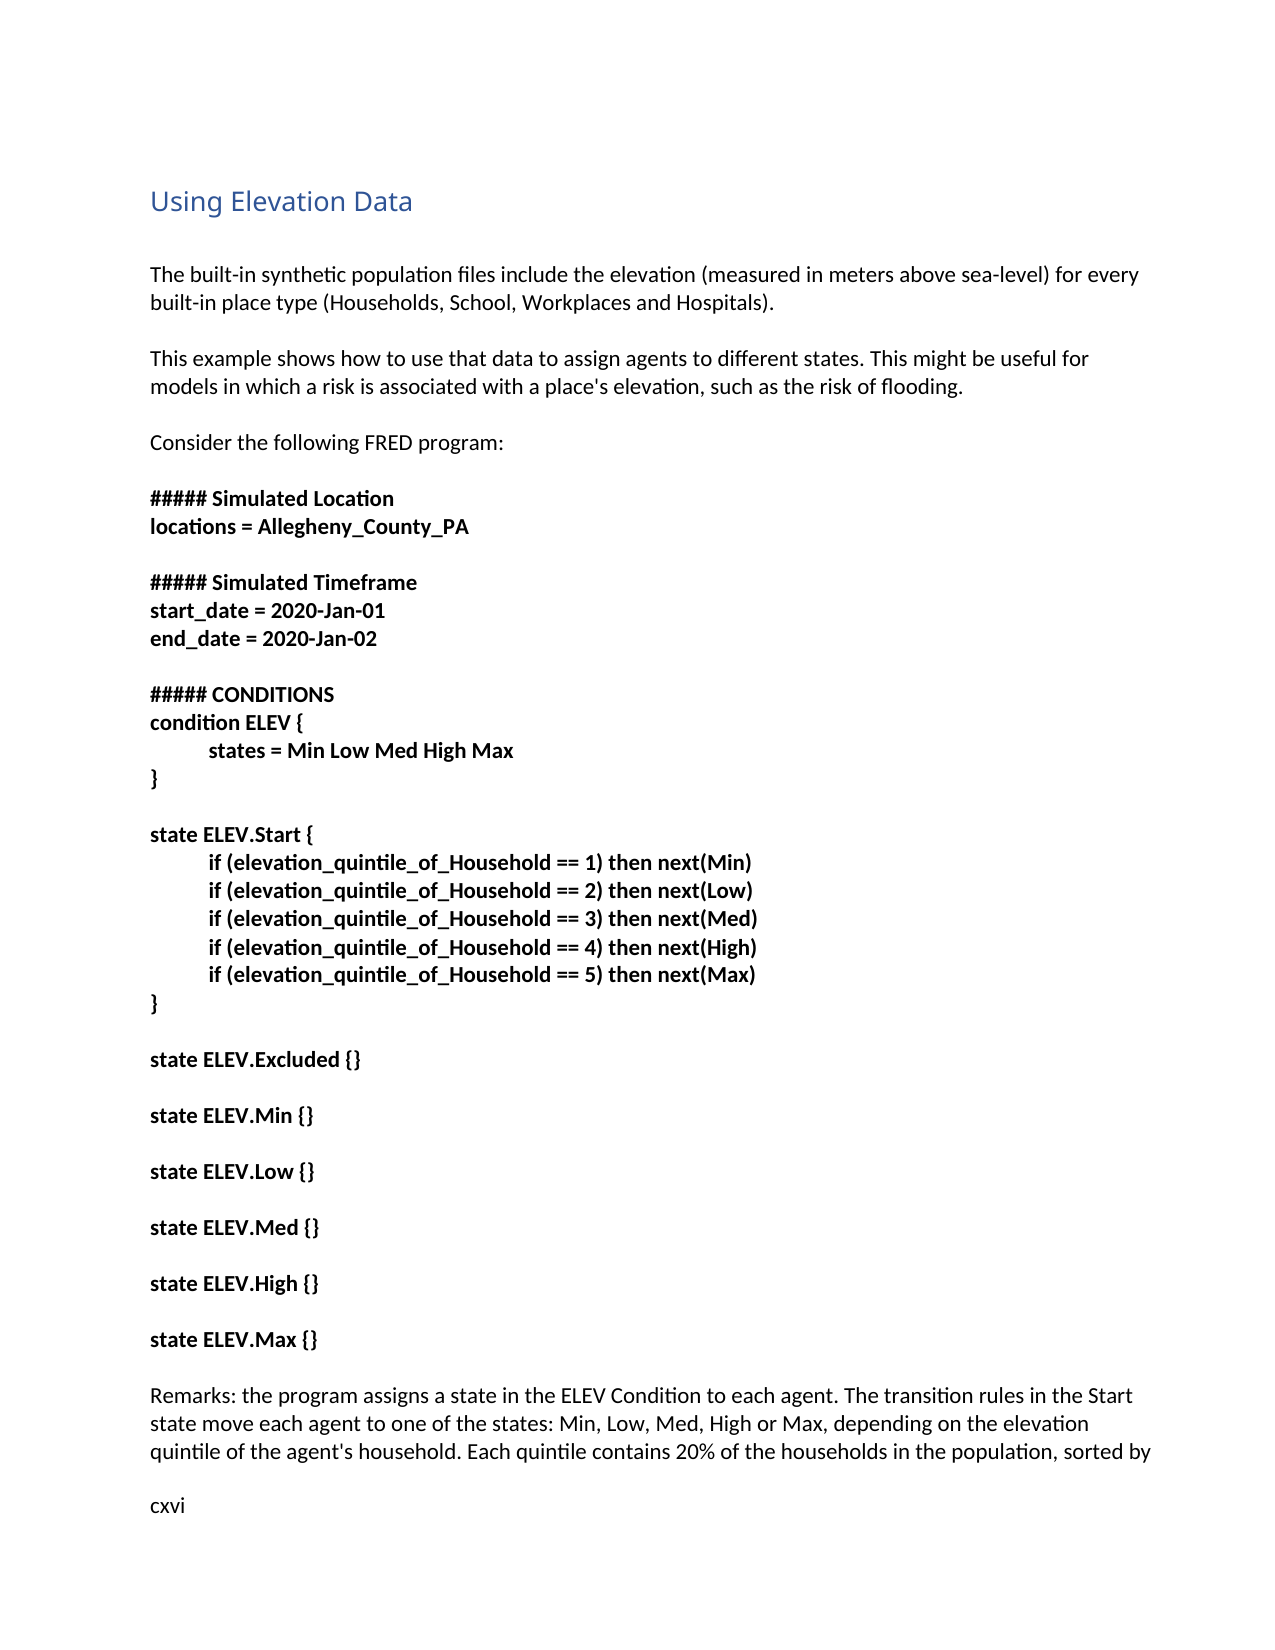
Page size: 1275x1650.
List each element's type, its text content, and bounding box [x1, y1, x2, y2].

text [150, 1381, 1155, 1465]
text This example shows how to use that data to assign agents to different states. This might be useful for models in which a risk is associated with a place's elevation, such as the risk of flooding. [150, 344, 1155, 400]
text end_date = 2020-Jan-02 [150, 624, 1155, 652]
text states = Min Low Med High Max [150, 736, 1155, 764]
text ##### Simulated Timeframe [150, 568, 1155, 596]
text state ELEV.Low {} [150, 1157, 1155, 1185]
text locations = Allegheny_County_PA [150, 512, 1155, 540]
text ##### CONDITIONS [150, 680, 1155, 708]
text state ELEV.Start { [150, 821, 1155, 848]
text if (elevation_quintile_of_Household == 4) then next(High) [150, 933, 1155, 961]
text if (elevation_quintile_of_Household == 2) then next(Low) [150, 877, 1155, 904]
text ##### Simulated Location [150, 484, 1155, 512]
text state ELEV.Min {} [150, 1101, 1155, 1129]
text state ELEV.Max {} [150, 1325, 1155, 1353]
text if (elevation_quintile_of_Household == 5) then next(Max) [150, 961, 1155, 989]
text state ELEV.Excluded {} [150, 1045, 1155, 1073]
subtitle Using Elevation Data [150, 182, 1155, 219]
text if (elevation_quintile_of_Household == 3) then next(Med) [150, 904, 1155, 933]
text state ELEV.Med {} [150, 1213, 1155, 1241]
text state ELEV.High {} [150, 1269, 1155, 1297]
text Consider the following FRED program: [150, 428, 1155, 456]
text if (elevation_quintile_of_Household == 1) then next(Min) [150, 848, 1155, 877]
text start_date = 2020-Jan-01 [150, 596, 1155, 624]
text } [150, 764, 1155, 792]
text The built-in synthetic population files include the elevation (measured in meters above sea-level) for every built-in place type (Households, School, Workplaces and Hospitals). [150, 260, 1155, 316]
text } [150, 989, 1155, 1017]
text condition ELEV { [150, 708, 1155, 736]
